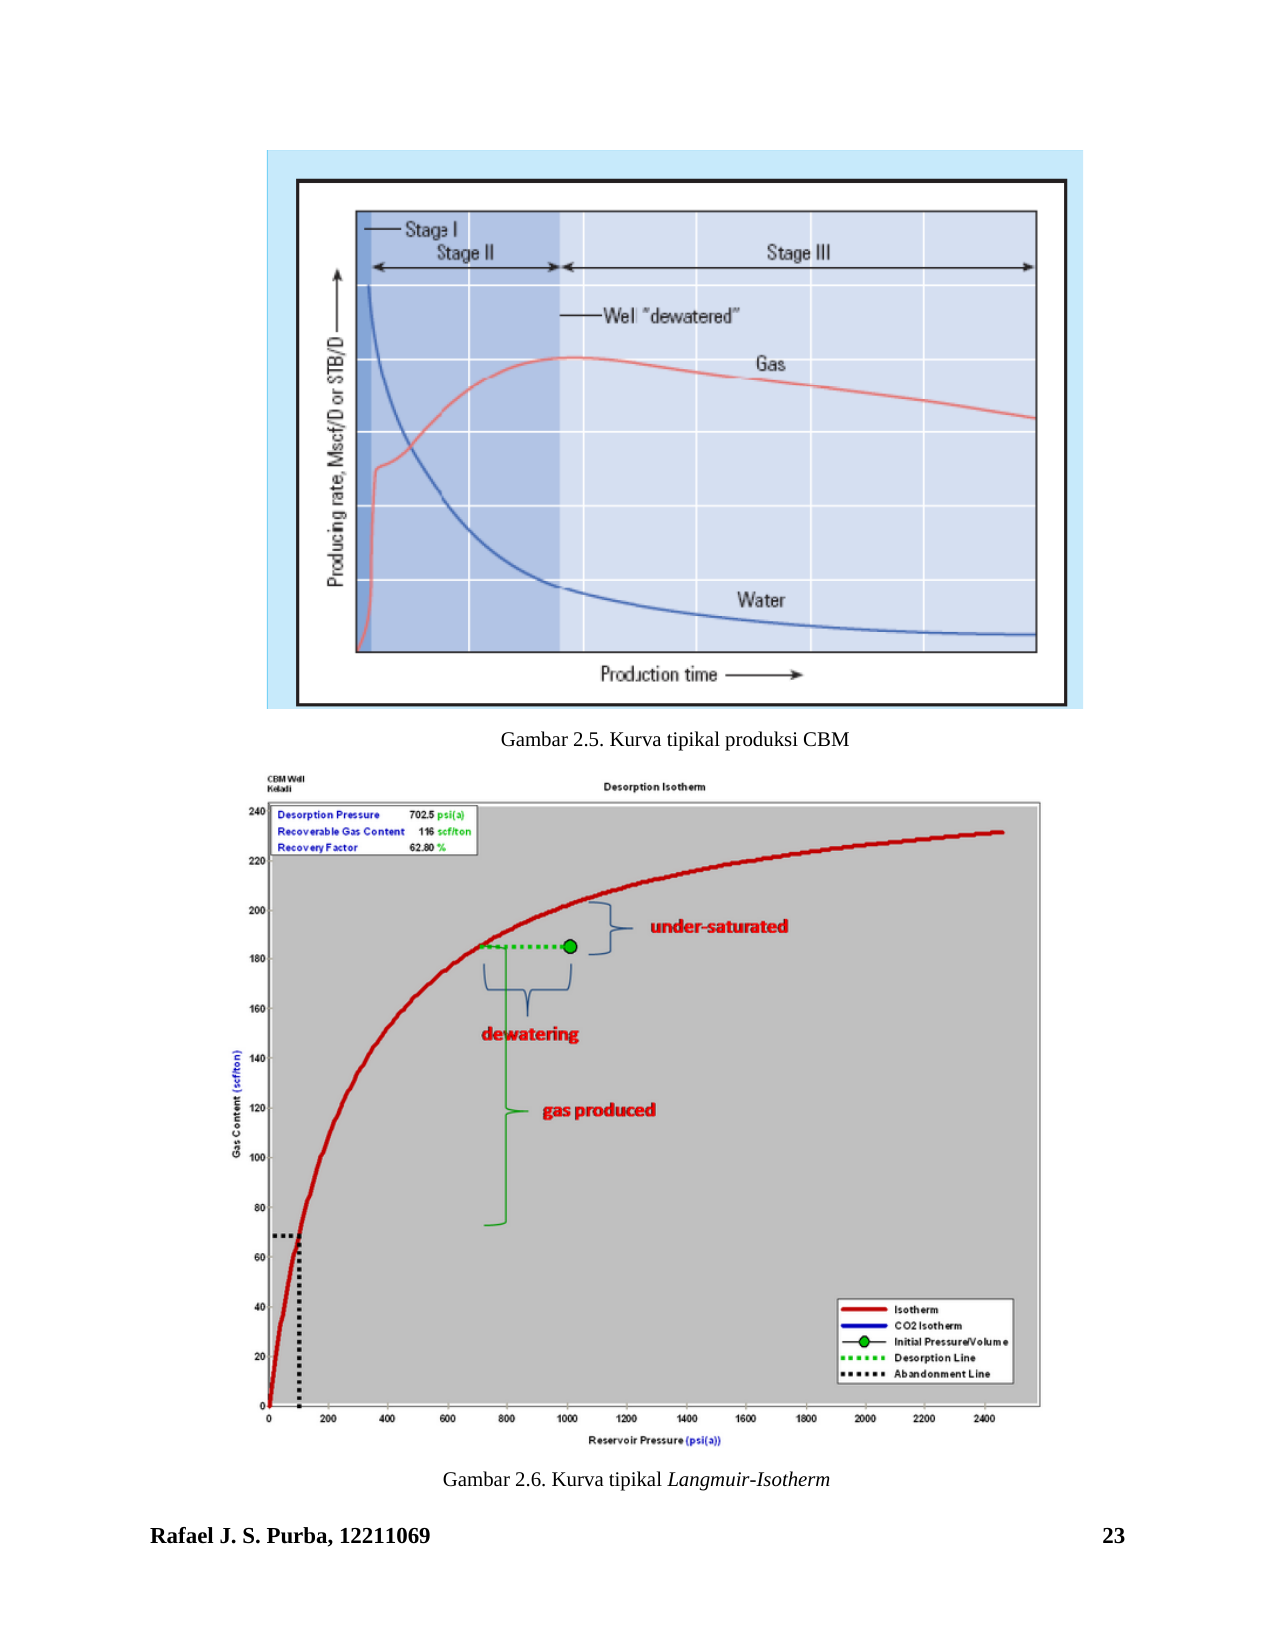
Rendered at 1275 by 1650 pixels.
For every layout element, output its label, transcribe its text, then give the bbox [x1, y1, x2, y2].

text Gambar 2.5. Kurva tipikal produksi CBM [150, 727, 1125, 751]
picture [220, 769, 1055, 1448]
picture [266, 150, 1084, 709]
text Gambar 2.6. Kurva tipikal Langmuir-Isotherm [150, 1466, 1125, 1491]
